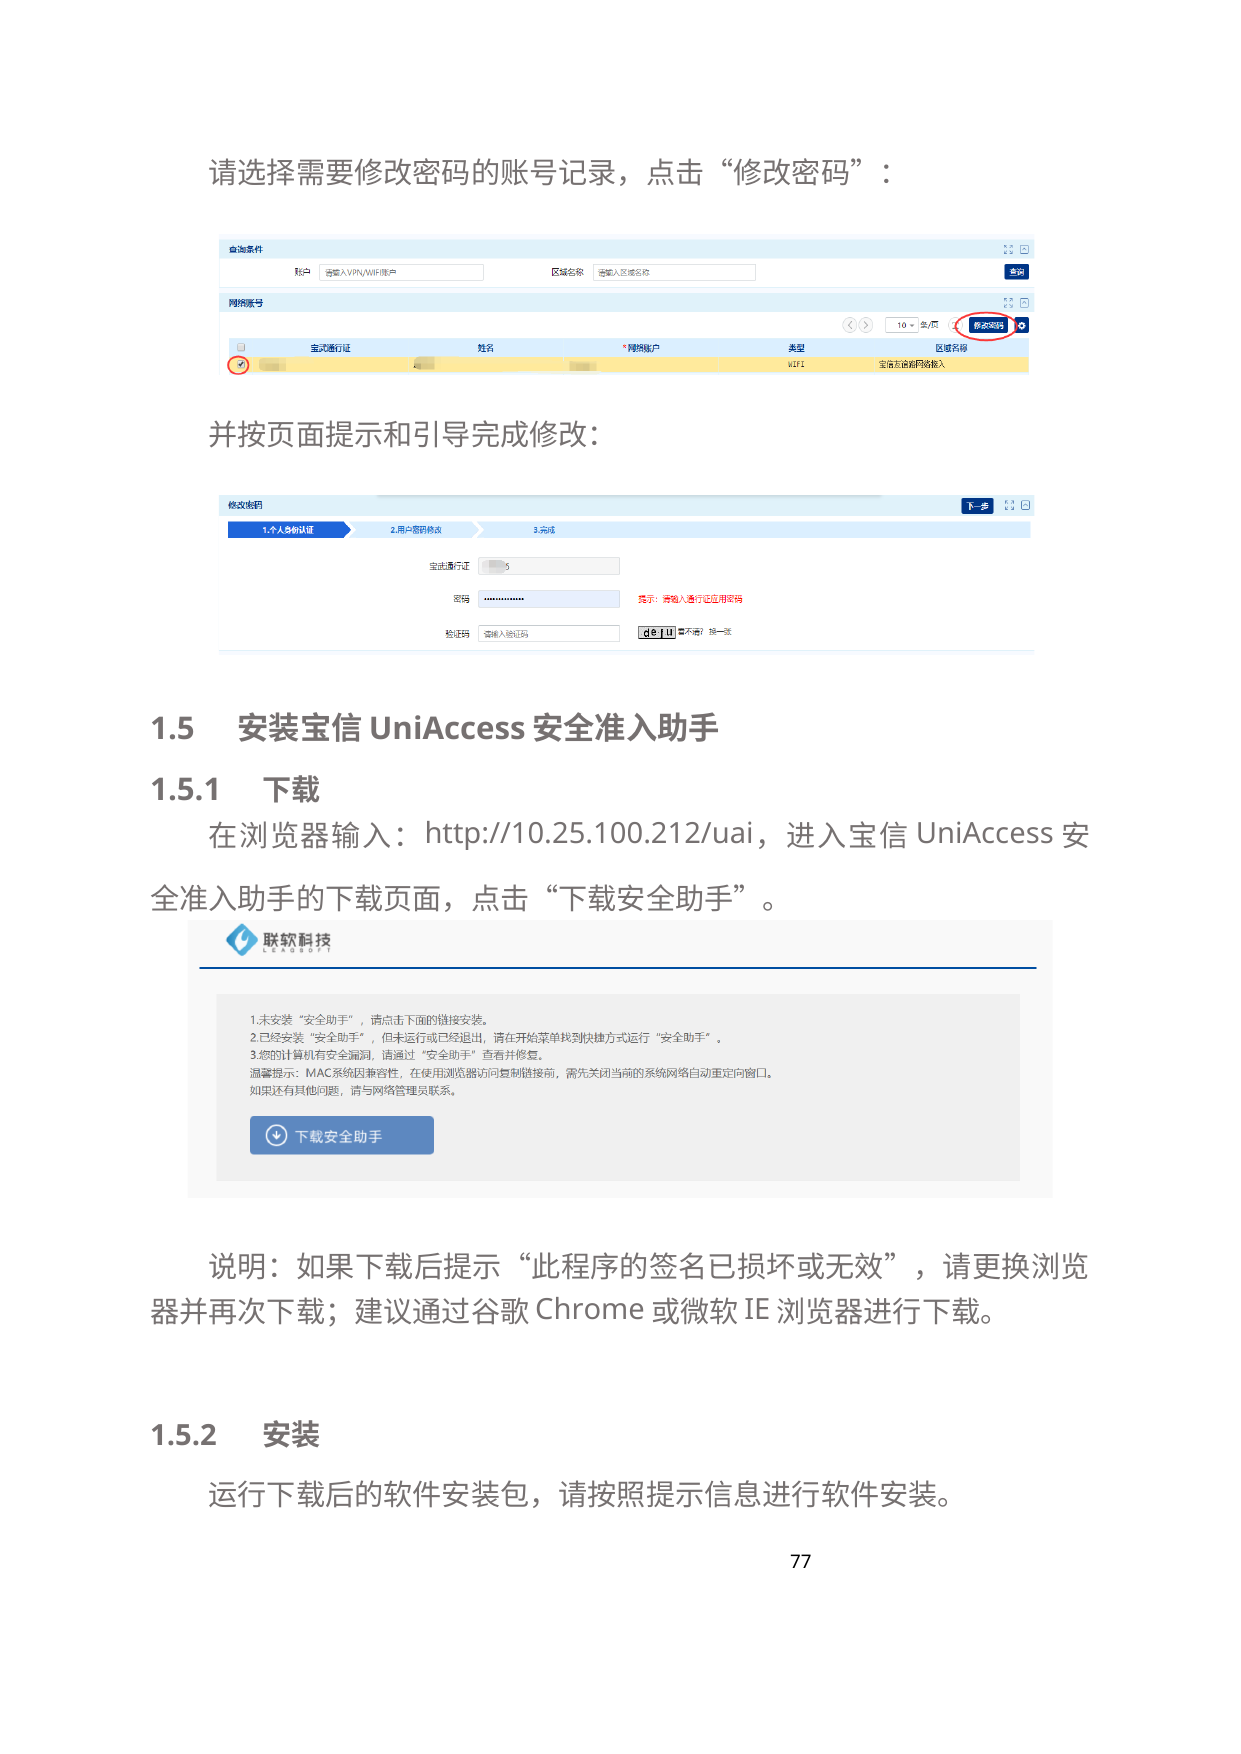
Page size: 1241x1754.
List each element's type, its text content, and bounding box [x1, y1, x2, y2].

picture [187, 920, 1053, 1198]
picture [218, 234, 1035, 375]
list 下载 [150, 752, 1090, 812]
list 安装 [150, 1397, 1090, 1457]
text 在浏览器输入：http://10.25.100.212/uai，进入宝信UniAccess安全准入助手的下载页面，点击“下载安全助手”。 [150, 812, 1090, 921]
text 请选择需要修改密码的账号记录，点击“修改密码”： [150, 150, 1090, 192]
text 说明：如果下载后提示“此程序的签名已损坏或无效”，请更换浏览器并再次下载；建议通过谷歌Chrome或微软IE浏览器进行下载。 [150, 1234, 1090, 1342]
text 运行下载后的软件安装包，请按照提示信息进行软件安装。 [150, 1457, 1090, 1517]
text 并按页面提示和引导完成修改： [150, 411, 1090, 454]
list 安装宝信UniAccess安全准入助手 [150, 691, 1090, 752]
picture [218, 495, 1035, 655]
